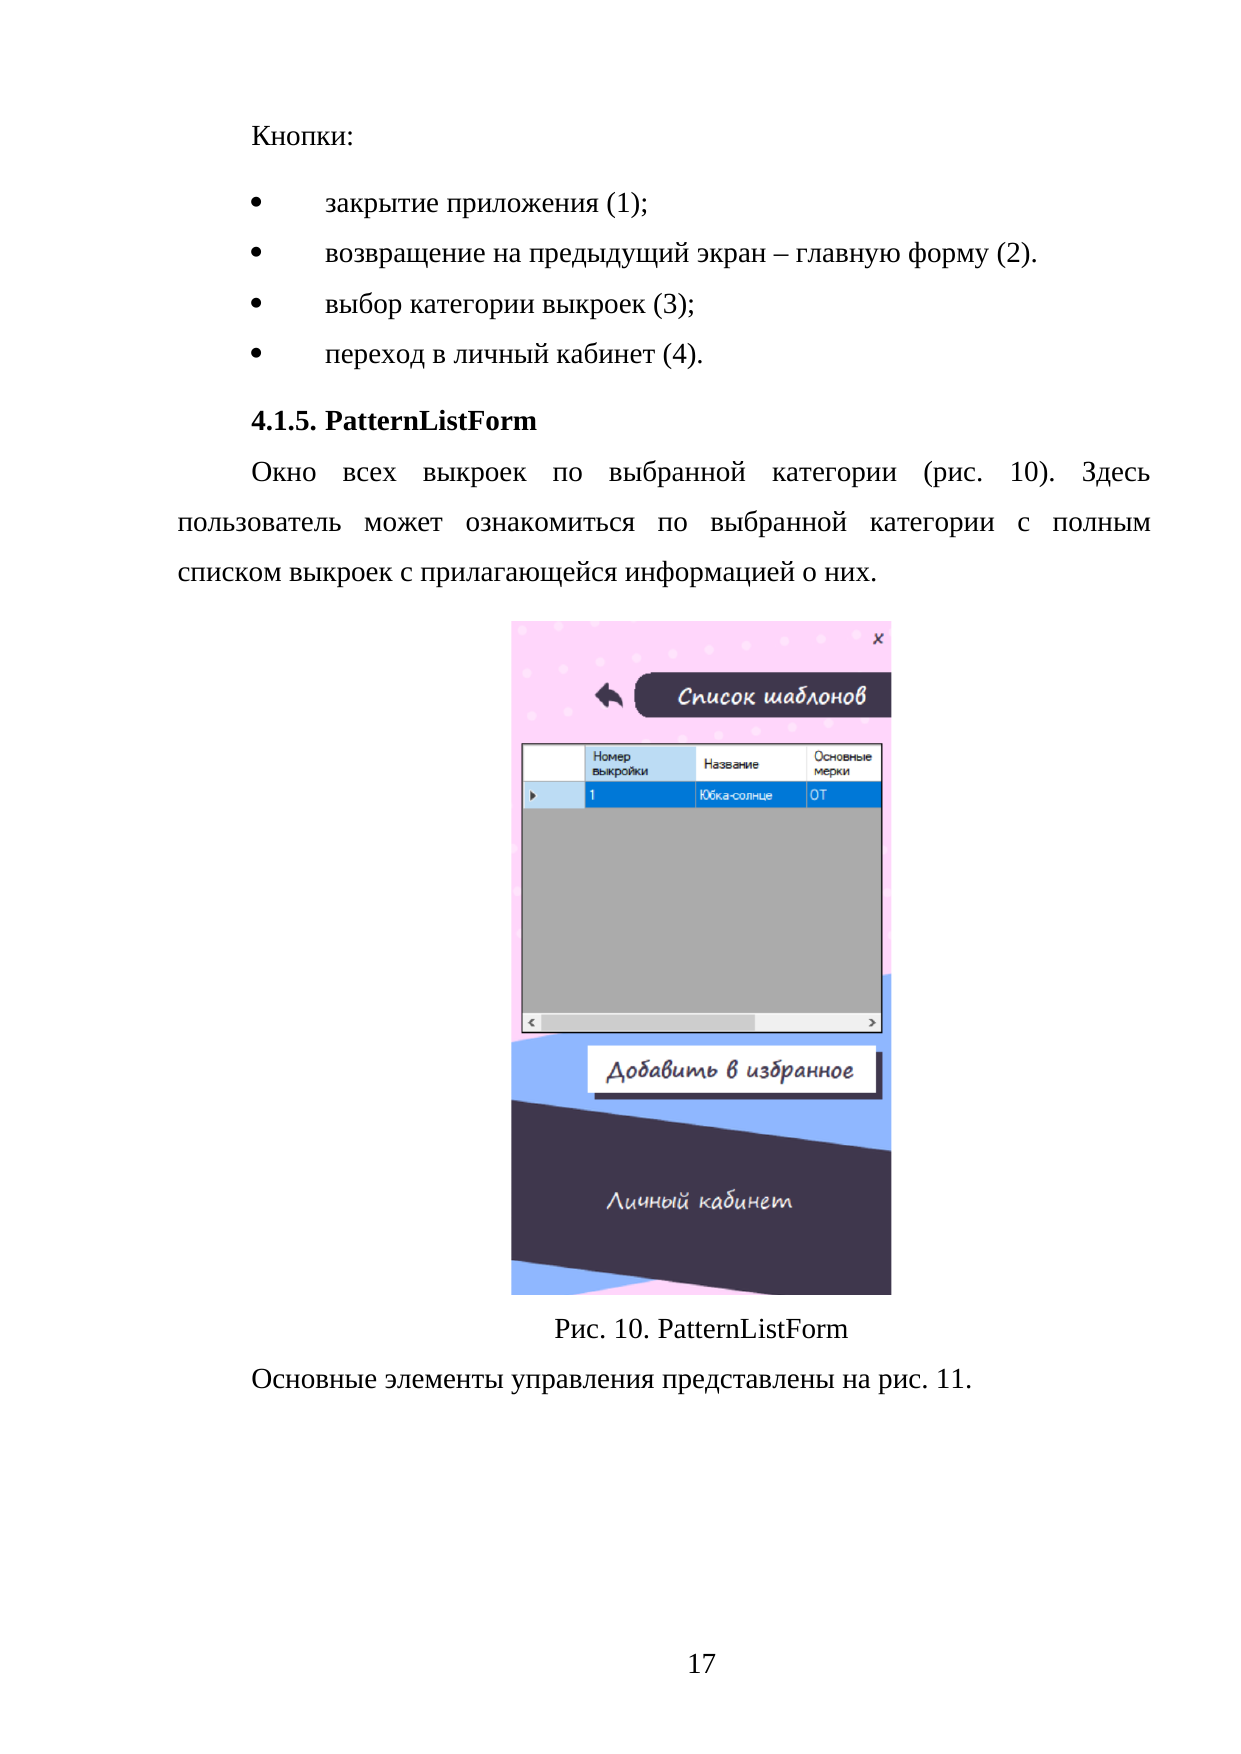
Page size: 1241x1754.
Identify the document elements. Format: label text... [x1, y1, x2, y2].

list выбор категории выкроек (3); [177, 286, 1152, 319]
text Окно всех выкроек по выбранной категории (рис. 10). Здесь пользователь может ознакомиться по выбранной категории с полным списком выкроек с прилагающейся информацией о них. [177, 454, 1152, 588]
picture [511, 621, 892, 1295]
text Кнопки: [177, 118, 1152, 152]
list переход в личный кабинет (4). [177, 336, 1152, 370]
list закрытие приложения (1); [177, 185, 1152, 219]
list возвращение на предыдущий экран – главную форму (2). [177, 236, 1152, 269]
text PatternListForm [177, 403, 1152, 437]
list Рис. 10. PatternListForm [177, 1311, 1152, 1345]
list Основные элементы управления представлены на рис. 11. [177, 1362, 1152, 1395]
